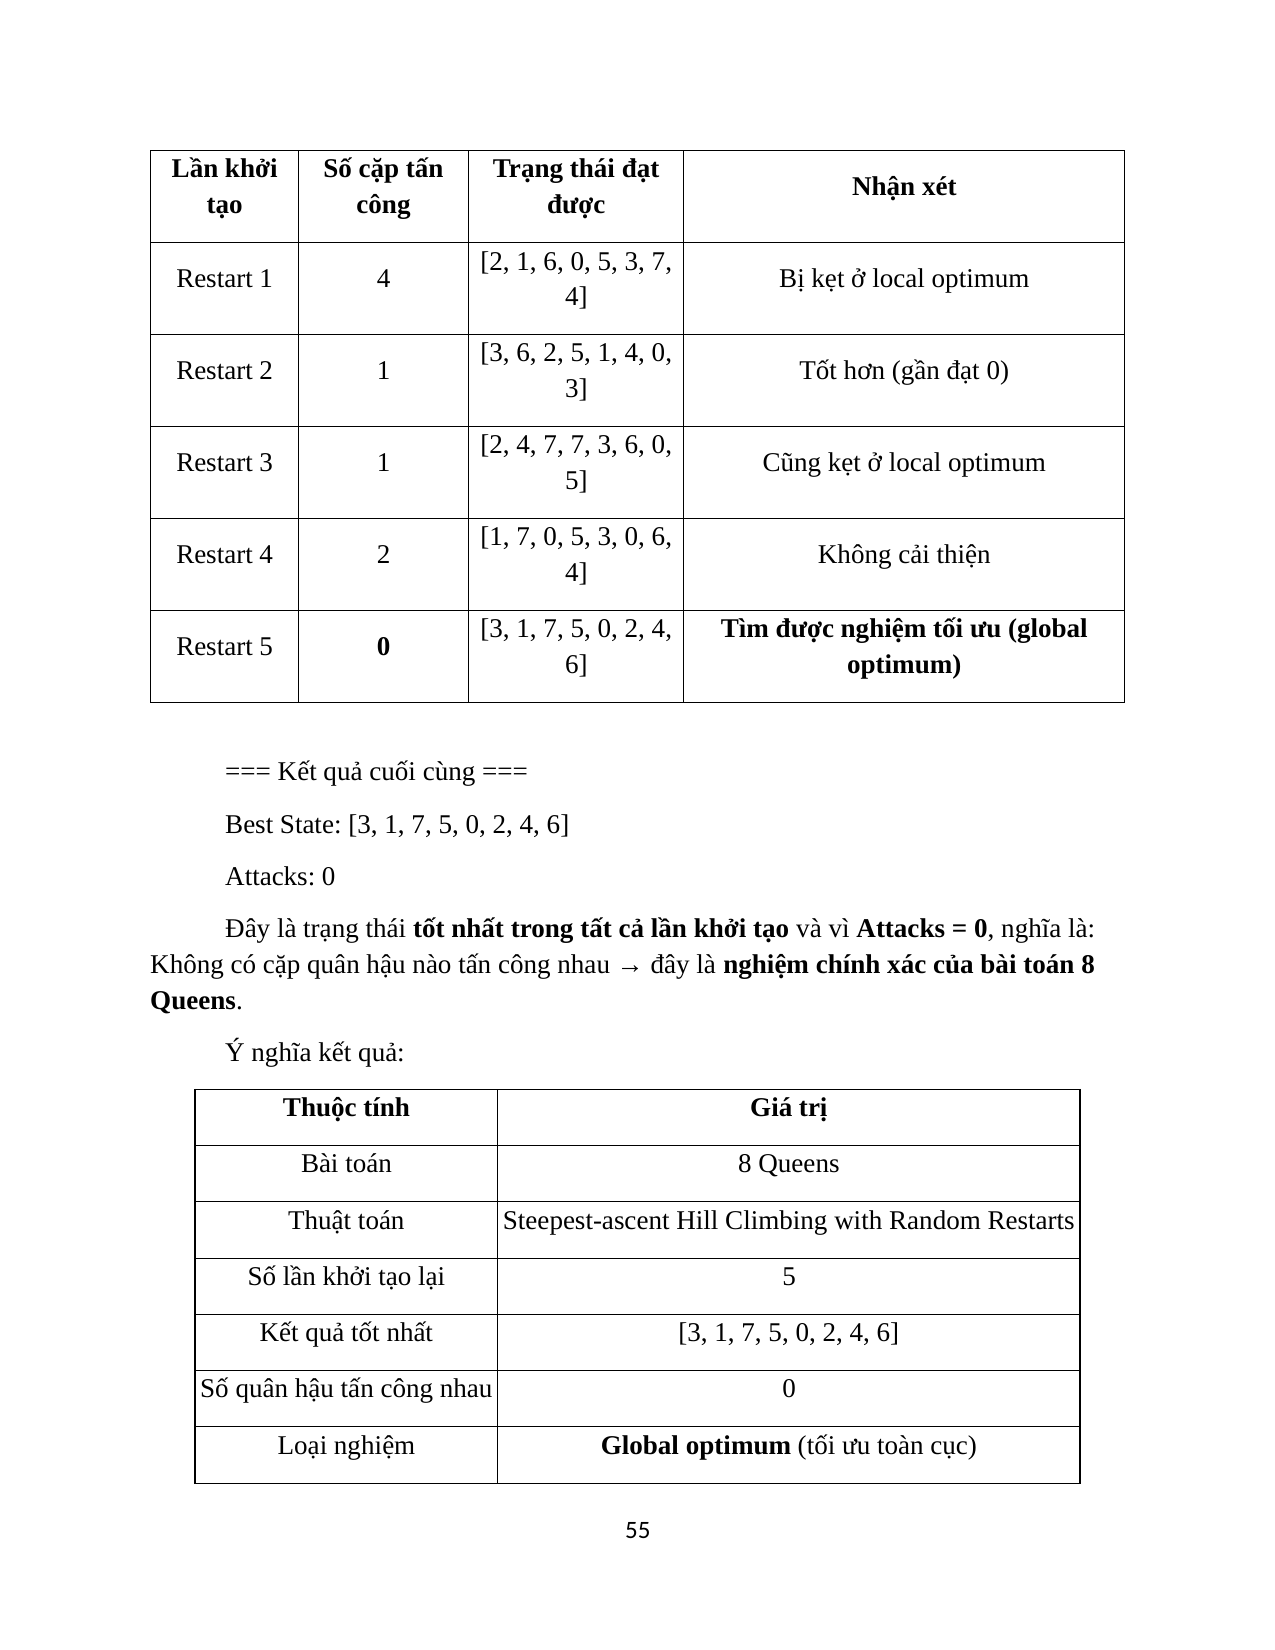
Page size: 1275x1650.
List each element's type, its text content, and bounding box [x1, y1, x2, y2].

table_cell Loại nghiệm [196, 1427, 497, 1482]
table_cell Bị kẹt ở local optimum [684, 243, 1124, 334]
table_header Trạng thái đạt được [469, 151, 683, 242]
table_cell [2, 1, 6, 0, 5, 3, 7, 4] [469, 243, 683, 334]
table_cell 1 [299, 427, 468, 518]
table_header Nhận xét [684, 151, 1124, 242]
table_header Thuộc tính [196, 1090, 497, 1145]
text Attacks: 0 [150, 860, 1125, 891]
table_header Lần khởi tạo [151, 151, 298, 242]
table_cell Số quân hậu tấn công nhau [196, 1371, 497, 1426]
table_cell Steepest-ascent Hill Climbing with Random Restarts [498, 1202, 1079, 1257]
table_cell 5 [498, 1259, 1079, 1314]
table_cell Thuật toán [196, 1202, 497, 1257]
table_cell [1, 7, 0, 5, 3, 0, 6, 4] [469, 519, 683, 610]
table_cell 2 [299, 519, 468, 610]
table_cell [3, 1, 7, 5, 0, 2, 4, 6] [498, 1315, 1079, 1370]
table_cell [3, 6, 2, 5, 1, 4, 0, 3] [469, 335, 683, 426]
table_cell Global optimum (tối ưu toàn cục) [498, 1427, 1079, 1482]
table_cell Kết quả tốt nhất [196, 1315, 497, 1370]
table_cell Restart 5 [151, 611, 298, 702]
table_cell 0 [299, 611, 468, 702]
table_cell [2, 4, 7, 7, 3, 6, 0, 5] [469, 427, 683, 518]
table_cell 4 [299, 243, 468, 334]
table_cell Bài toán [196, 1146, 497, 1201]
table_cell Restart 4 [151, 519, 298, 610]
table_cell Restart 1 [151, 243, 298, 334]
table_cell Cũng kẹt ở local optimum [684, 427, 1124, 518]
table_cell 8 Queens [498, 1146, 1079, 1201]
text Ý nghĩa kết quả: [150, 1036, 1125, 1067]
table_cell Tìm được nghiệm tối ưu (global optimum) [684, 611, 1124, 702]
table_cell Restart 2 [151, 335, 298, 426]
table_header Giá trị [498, 1090, 1079, 1145]
table_header Số cặp tấn công [299, 151, 468, 242]
table_cell Số lần khởi tạo lại [196, 1259, 497, 1314]
table_cell 1 [299, 335, 468, 426]
table_cell 0 [498, 1371, 1079, 1426]
text === Kết quả cuối cùng === [150, 755, 1125, 786]
table_cell [3, 1, 7, 5, 0, 2, 4, 6] [469, 611, 683, 702]
table_cell Không cải thiện [684, 519, 1124, 610]
text Đây là trạng thái tốt nhất trong tất cả lần khởi tạo và vì Attacks = 0, nghĩa là: Không có cặp quân hậu nào tấn công nhau → đây là nghiệm chính xác của bài toán 8 Queens. [150, 912, 1125, 1015]
text Best State: [3, 1, 7, 5, 0, 2, 4, 6] [150, 808, 1125, 839]
table_cell Tốt hơn (gần đạt 0) [684, 335, 1124, 426]
table_cell Restart 3 [151, 427, 298, 518]
